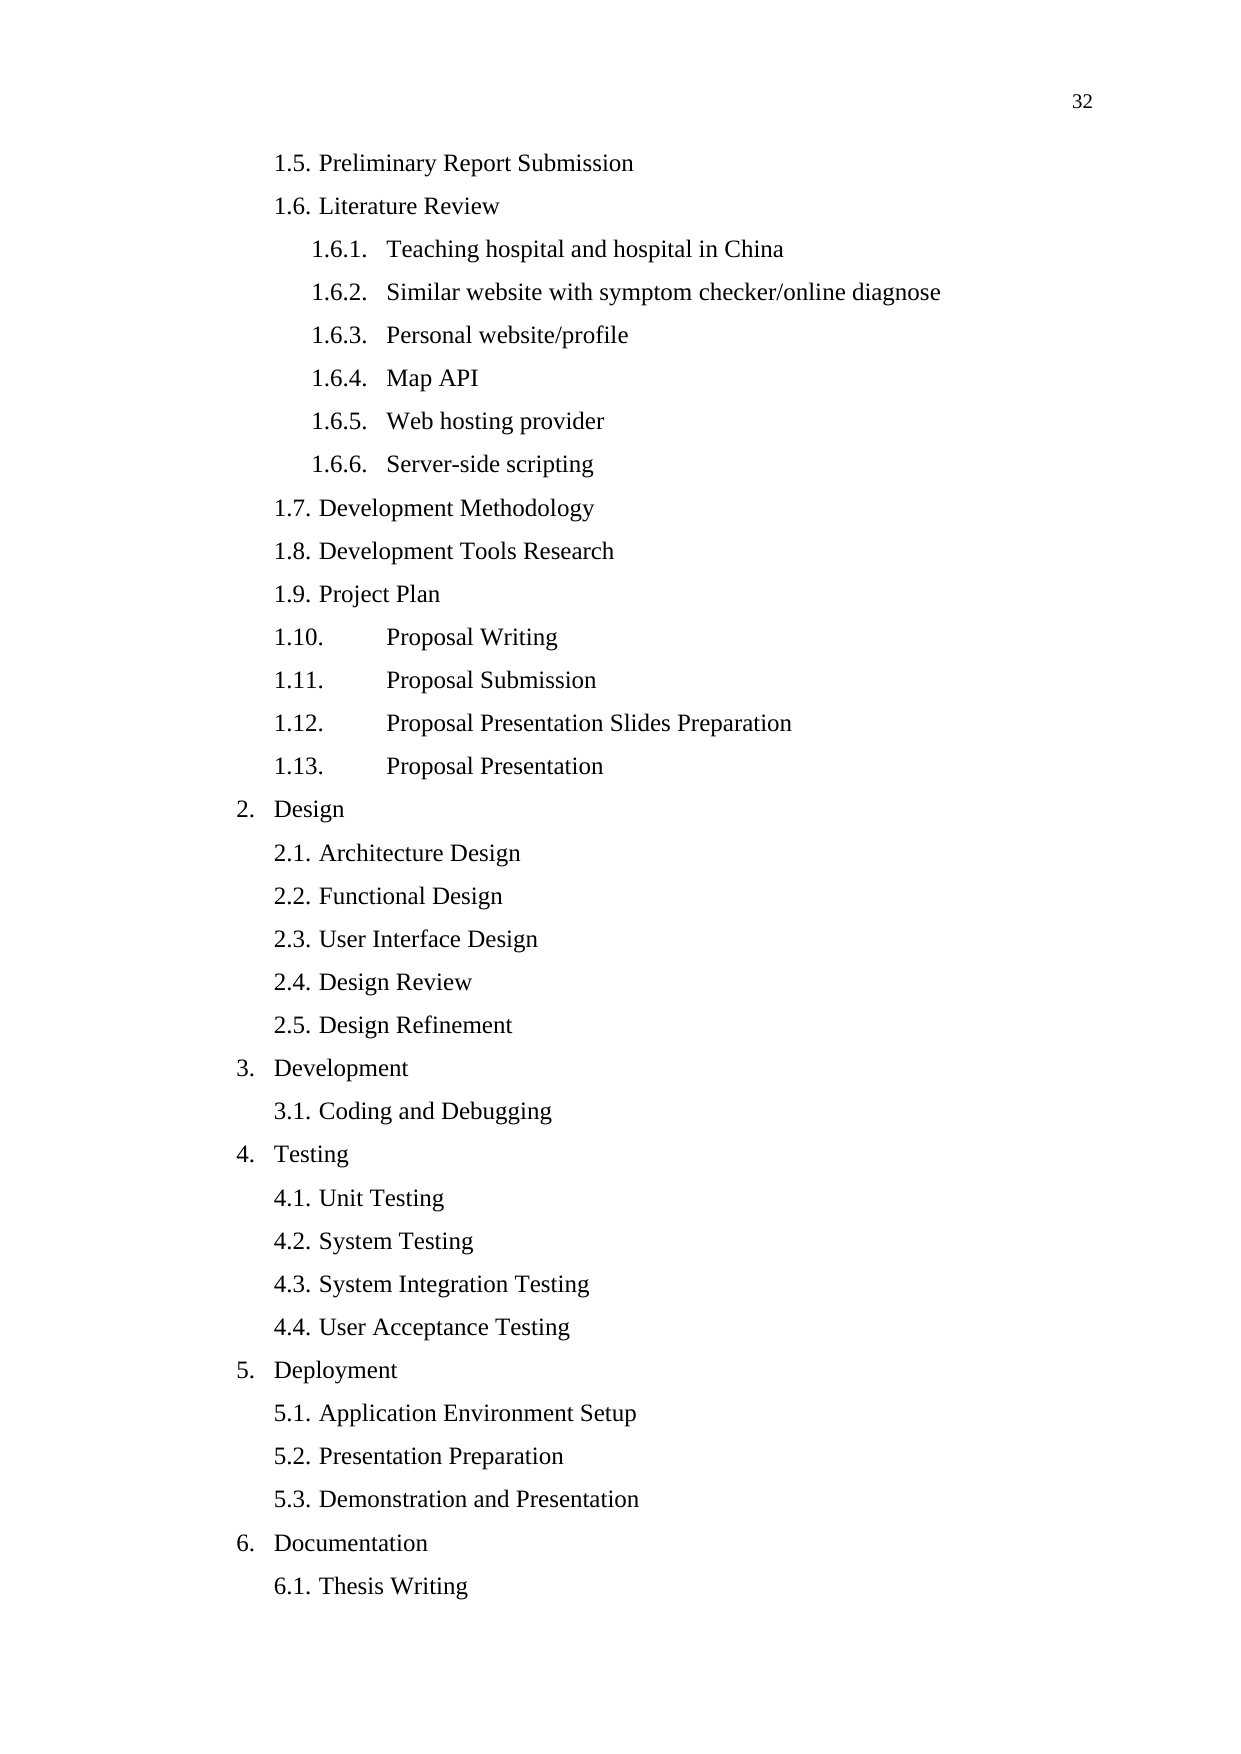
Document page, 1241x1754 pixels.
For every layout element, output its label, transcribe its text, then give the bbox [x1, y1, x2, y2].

list Map API [311, 363, 1092, 392]
list Thesis Writing [274, 1571, 1092, 1599]
list Server-side scripting [311, 449, 1092, 478]
list Similar website with symptom checker/online diagnose [311, 277, 1092, 306]
list Testing [236, 1139, 1092, 1168]
list Proposal Writing [274, 622, 1092, 651]
list Proposal Presentation Slides Preparation [274, 708, 1092, 737]
list Coding and Debugging [274, 1096, 1092, 1125]
list System Testing [274, 1226, 1092, 1254]
list User Acceptance Testing [274, 1312, 1092, 1341]
list Literature Review [274, 191, 1092, 219]
list Demonstration and Presentation [274, 1484, 1092, 1513]
list Web hosting provider [311, 406, 1092, 435]
list Design [236, 794, 1092, 823]
list Unit Testing [274, 1183, 1092, 1211]
list Application Environment Setup [274, 1398, 1092, 1427]
list Design Refinement [274, 1010, 1092, 1039]
list Deployment [236, 1355, 1092, 1384]
list Development Tools Research [274, 536, 1092, 564]
list Development [236, 1053, 1092, 1082]
list Presentation Preparation [274, 1441, 1092, 1470]
list Functional Design [274, 881, 1092, 909]
list User Interface Design [274, 924, 1092, 953]
list Proposal Presentation [274, 751, 1092, 780]
list Personal website/profile [311, 320, 1092, 349]
list Development Methodology [274, 493, 1092, 521]
list Documentation [236, 1528, 1092, 1556]
list Architecture Design [274, 838, 1092, 866]
list Teaching hospital and hospital in China [311, 234, 1092, 263]
list Preliminary Report Submission [274, 148, 1092, 176]
list System Integration Testing [274, 1269, 1092, 1298]
list Design Review [274, 967, 1092, 996]
list Project Plan [274, 579, 1092, 608]
list Proposal Submission [274, 665, 1092, 694]
